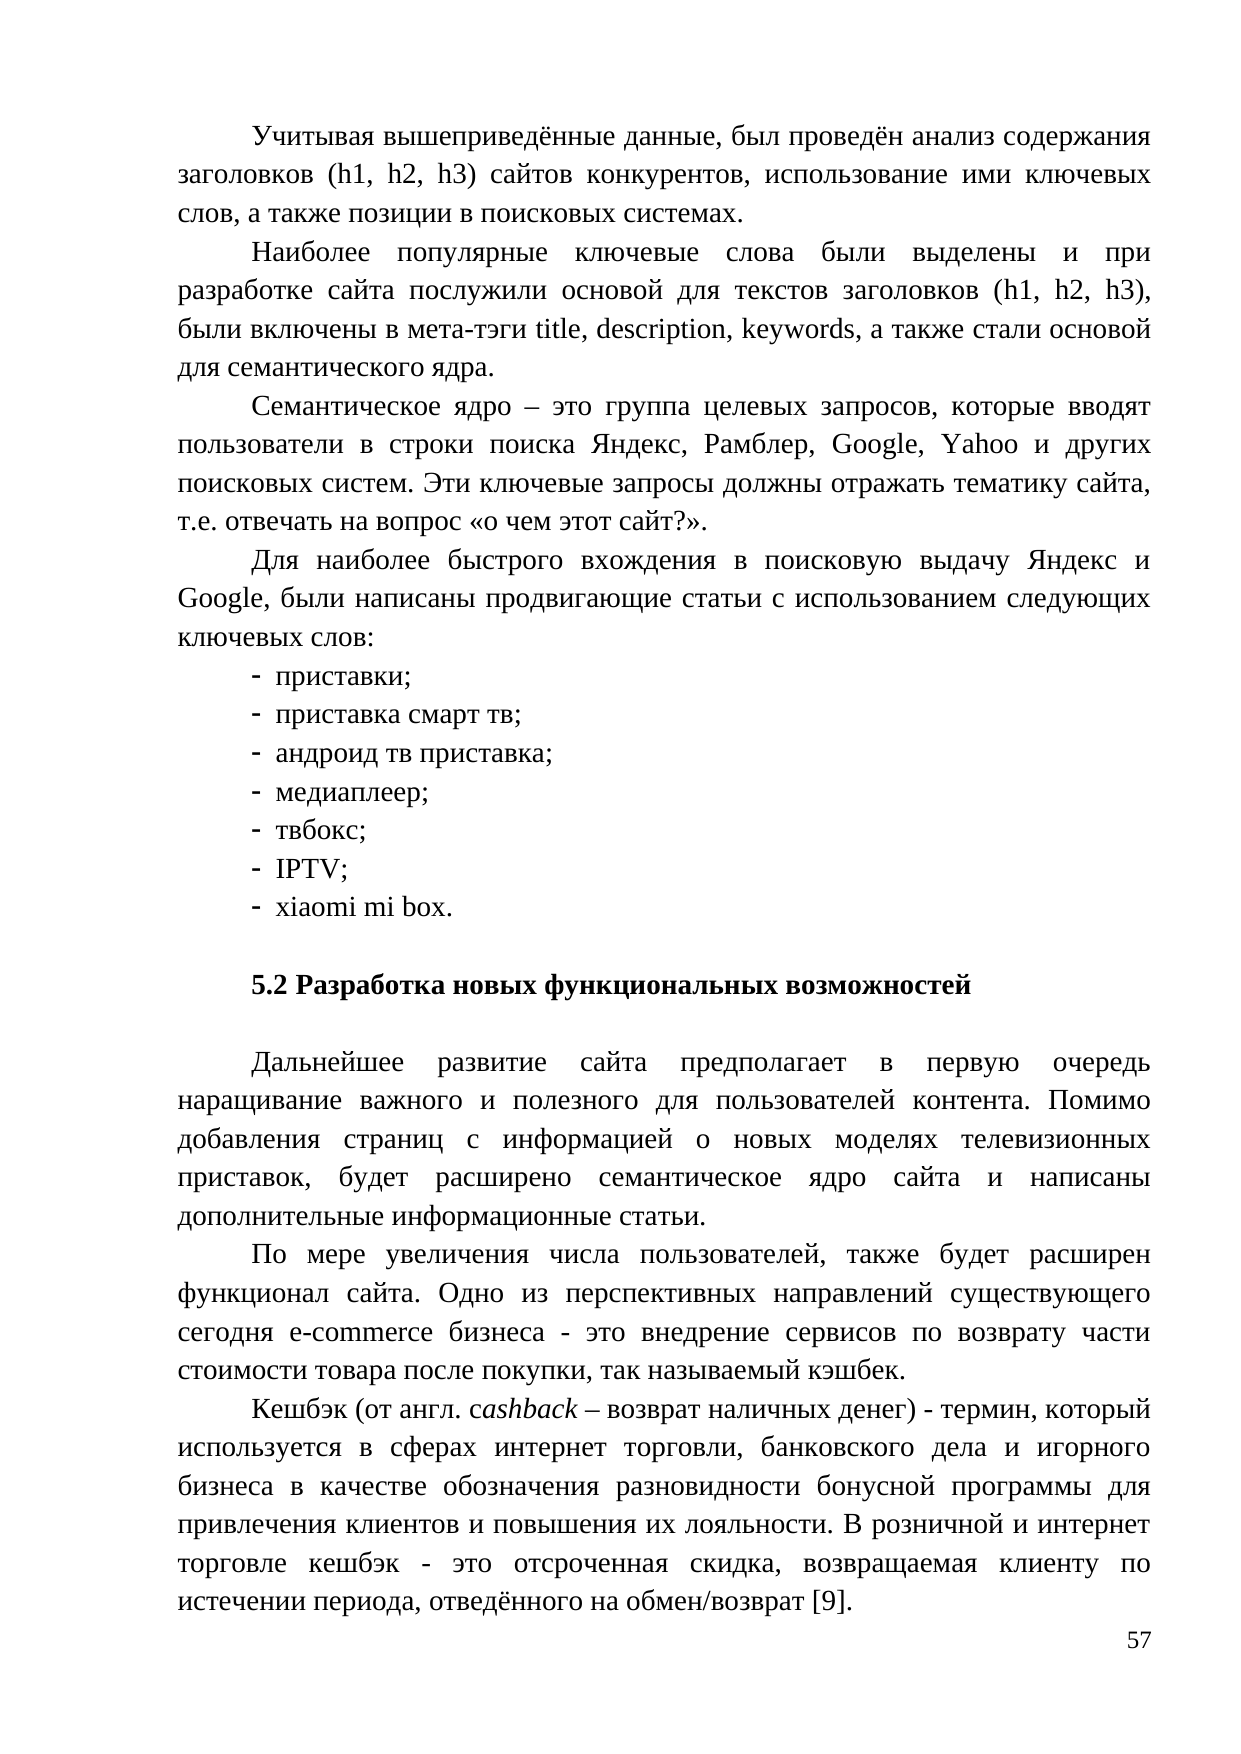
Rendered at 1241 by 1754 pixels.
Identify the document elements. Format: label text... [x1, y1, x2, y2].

list приставки; [177, 658, 1152, 691]
list IPTV; [177, 851, 1152, 884]
list медиаплеер; [177, 774, 1152, 807]
text Кешбэк (от англ. cashback – возврат наличных денег) - термин, который используется в сферах интернет торговли, банковского дела и игорного бизнеса в качестве обозначения разновидности бонусной программы для привлечения клиентов и повышения их лояльности. В розничной и интернет торговле кешбэк - это отсроченная скидка, возвращаемая клиенту по истечении периода, отведённого на обмен/возврат [9]. [177, 1391, 1152, 1617]
text По мере увеличения числа пользователей, также будет расширен функционал сайта. Одно из перспективных направлений существующего сегодня e-commerce бизнеса - это внедрение сервисов по возврату части стоимости товара после покупки, так называемый кэшбек. [177, 1237, 1152, 1386]
text Для наиболее быстрого вхождения в поисковую выдачу Яндекс и Google, были написаны продвигающие статьи с использованием следующих ключевых слов: [177, 542, 1152, 653]
list xiaomi mi box. [177, 889, 1152, 923]
list твбокс; [177, 812, 1152, 846]
list приставка смарт тв; [177, 696, 1152, 730]
text Дальнейшее развитие сайта предполагает в первую очередь наращивание важного и полезного для пользователей контента. Помимо добавления страниц с информацией о новых моделях телевизионных приставок, будет расширено семантическое ядро сайта и написаны дополнительные информационные статьи. [177, 1044, 1152, 1232]
text Семантическое ядро – это группа целевых запросов, которые вводят пользователи в строки поиска Яндекс, Рамблер, Google, Yahoo и других поисковых систем. Эти ключевые запросы должны отражать тематику сайта, т.е. отвечать на вопрос «о чем этот сайт?». [177, 388, 1152, 537]
list андроид тв приставка; [177, 735, 1152, 769]
text Наиболее популярные ключевые слова были выделены и при разработке сайта послужили основой для текстов заголовков (h1, h2, h3), были включены в мета-тэги title, description, keywords, а также стали основой для семантического ядра. [177, 234, 1152, 383]
text Учитывая вышеприведённые данные, был проведён анализ содержания заголовков (h1, h2, h3) сайтов конкурентов, использование ими ключевых слов, а также позиции в поисковых системах. [177, 118, 1152, 229]
list Разработка новых функциональных возможностей [177, 967, 1152, 1000]
